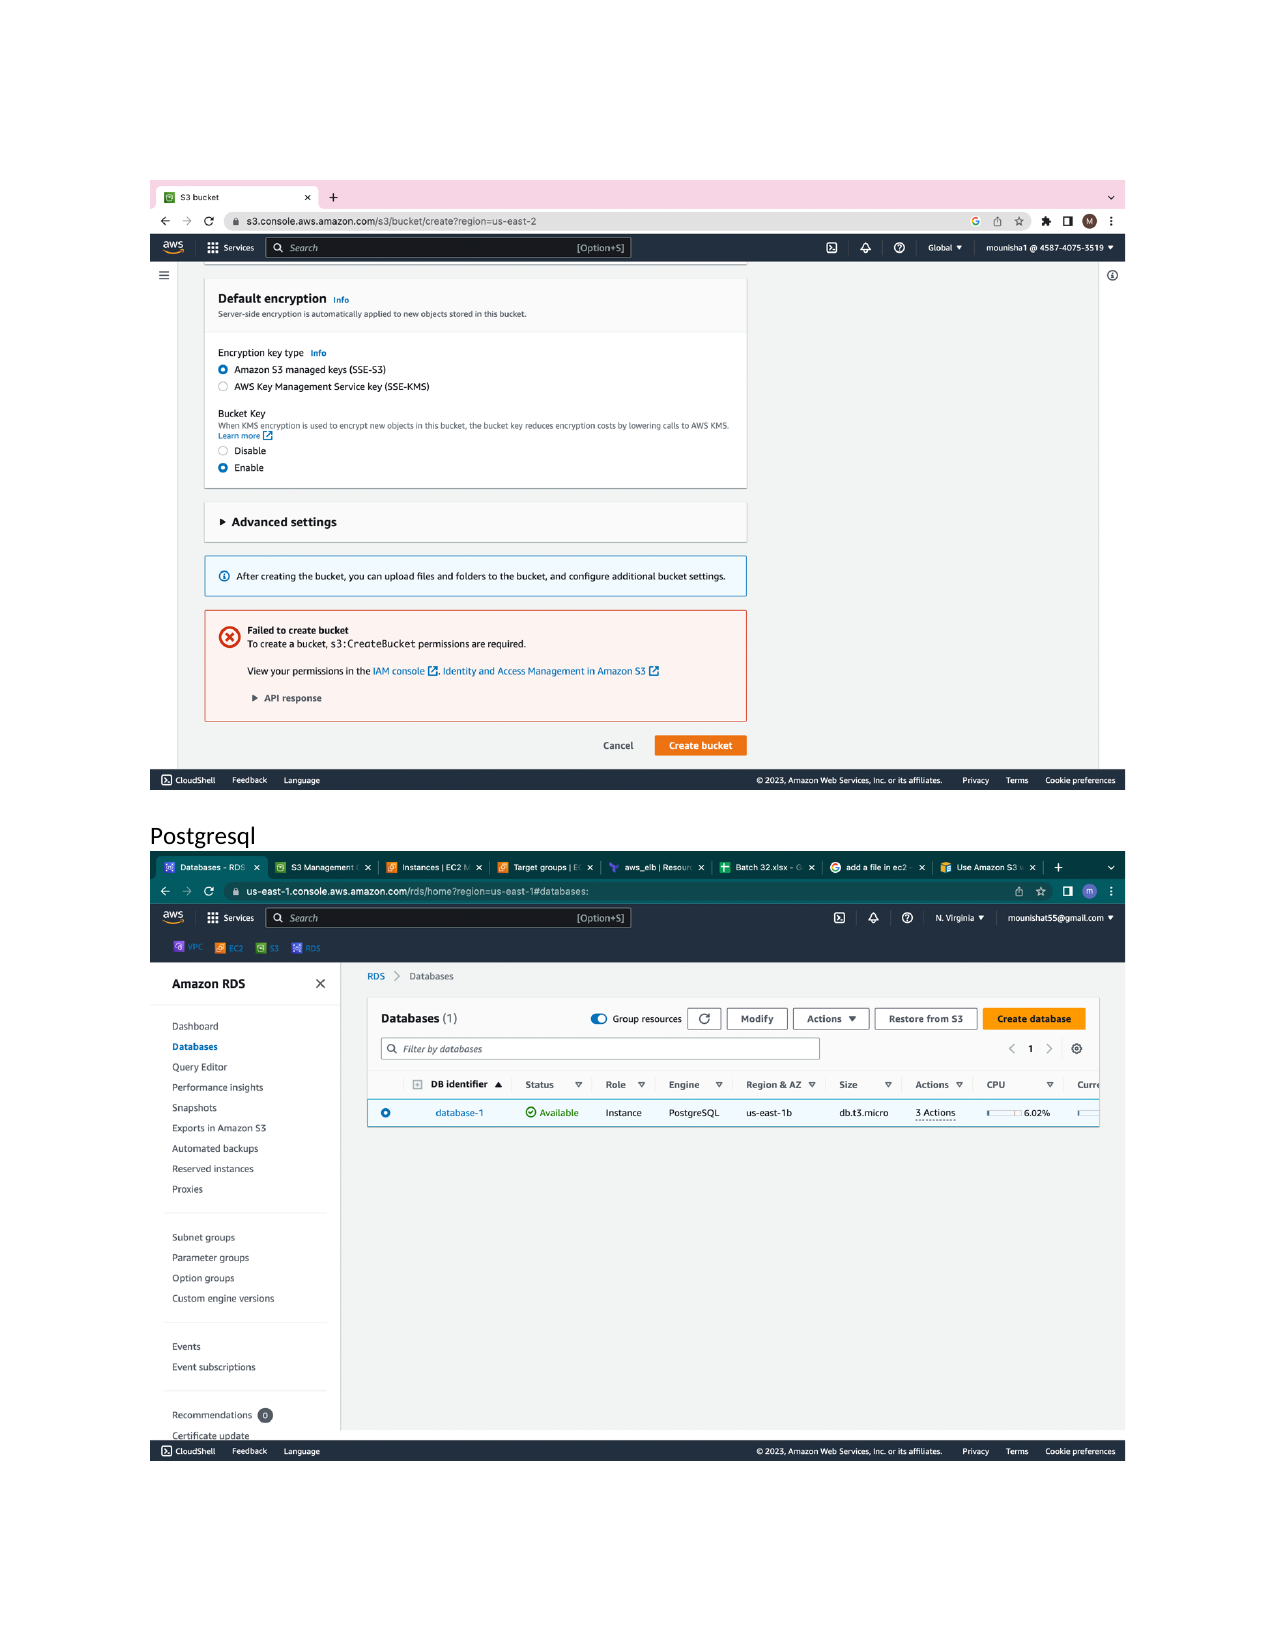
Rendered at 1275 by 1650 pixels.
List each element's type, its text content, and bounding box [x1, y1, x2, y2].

picture [150, 851, 1125, 1461]
picture [150, 180, 1125, 790]
text Postgresql [150, 820, 1125, 851]
